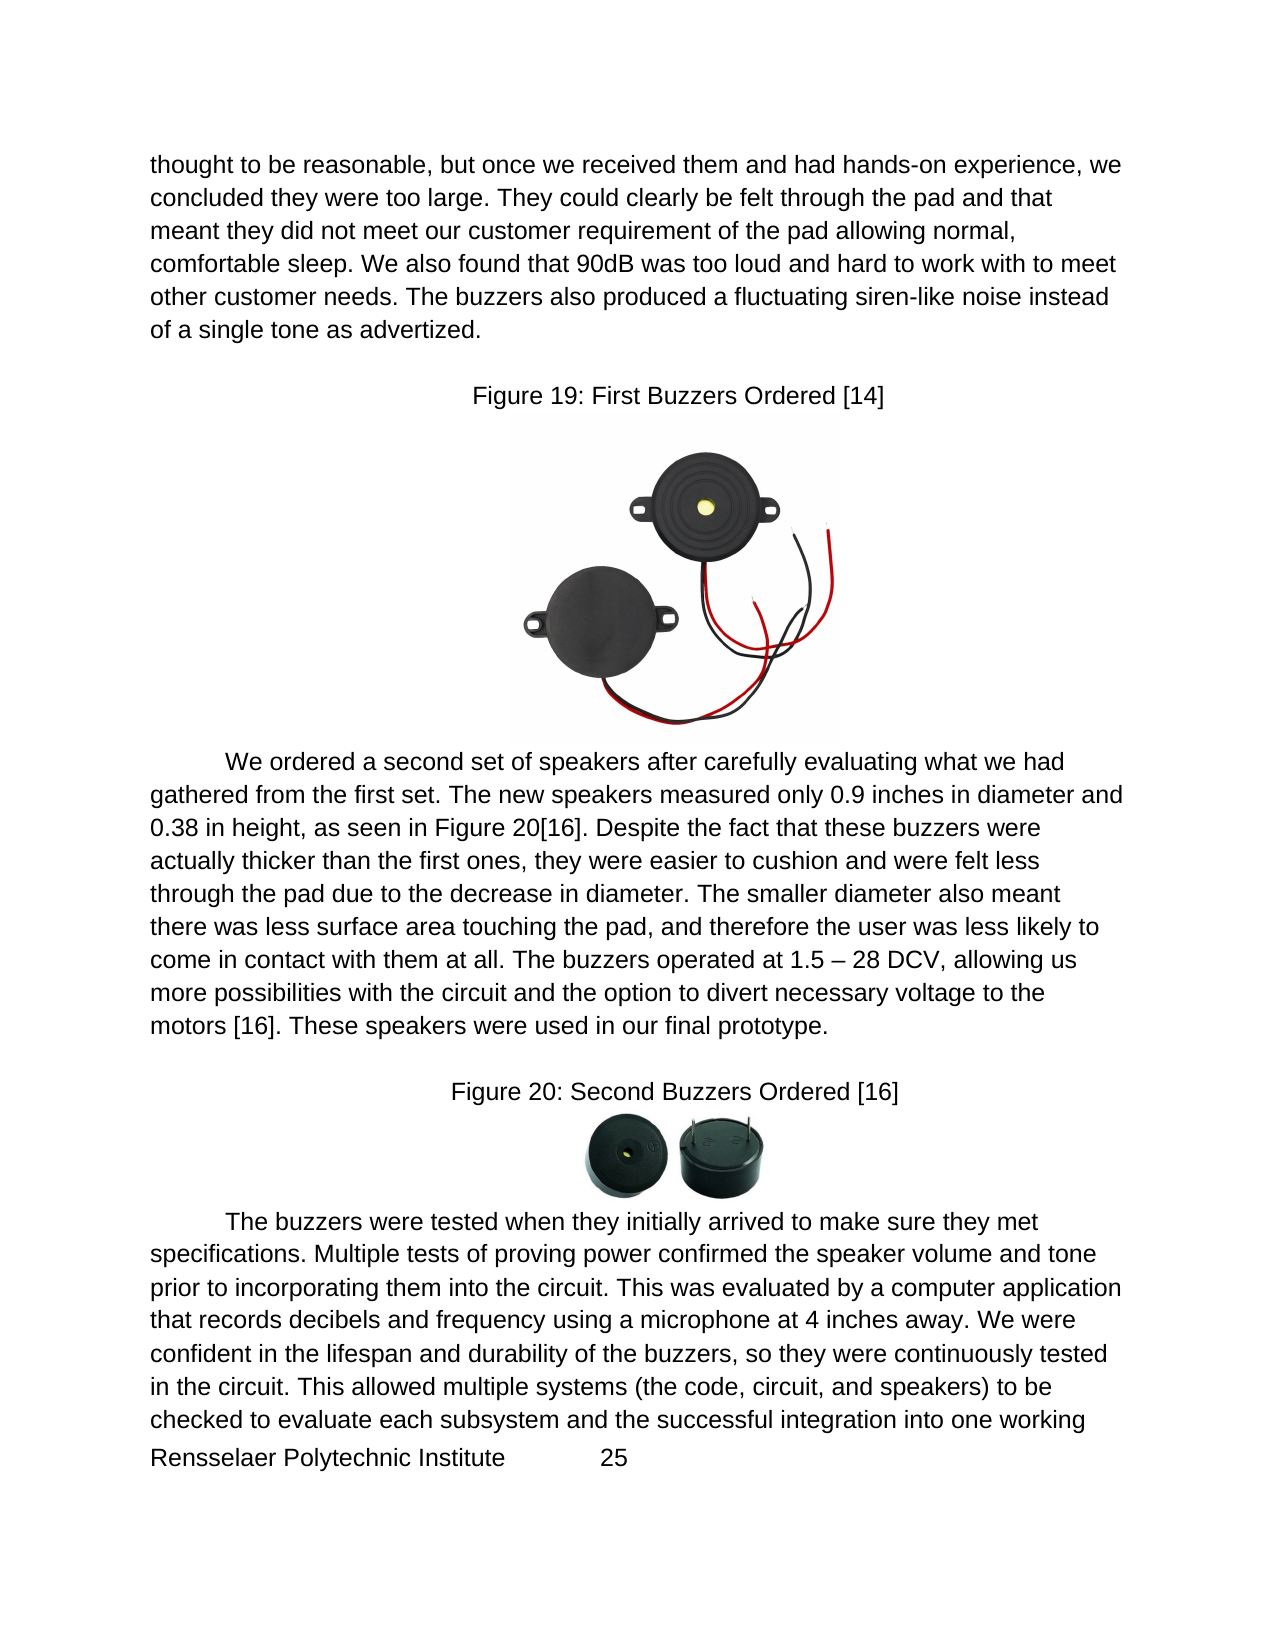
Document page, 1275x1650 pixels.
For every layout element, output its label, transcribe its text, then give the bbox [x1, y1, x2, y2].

picture [509, 414, 841, 743]
text Figure 19: First Buzzers Ordered [14] [150, 381, 1125, 410]
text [150, 150, 1125, 344]
picture [581, 1109, 769, 1203]
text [150, 1206, 1125, 1433]
text Figure 20: Second Buzzers Ordered [16] [150, 1077, 1125, 1106]
text We ordered a second set of speakers after carefully evaluating what we had gathered from the first set. The new speakers measured only 0.9 inches in diameter and 0.38 in height, as seen in Figure 20[16]. Despite the fact that these buzzers were actually thicker than the first ones, they were easier to cushion and were felt less through the pad due to the decrease in diameter. The smaller diameter also meant there was less surface area touching the pad, and therefore the user was less likely to come in contact with them at all. The buzzers operated at 1.5 – 28 DCV, allowing us more possibilities with the circuit and the option to divert necessary voltage to the motors [16]. These speakers were used in our final prototype. [150, 747, 1125, 1039]
